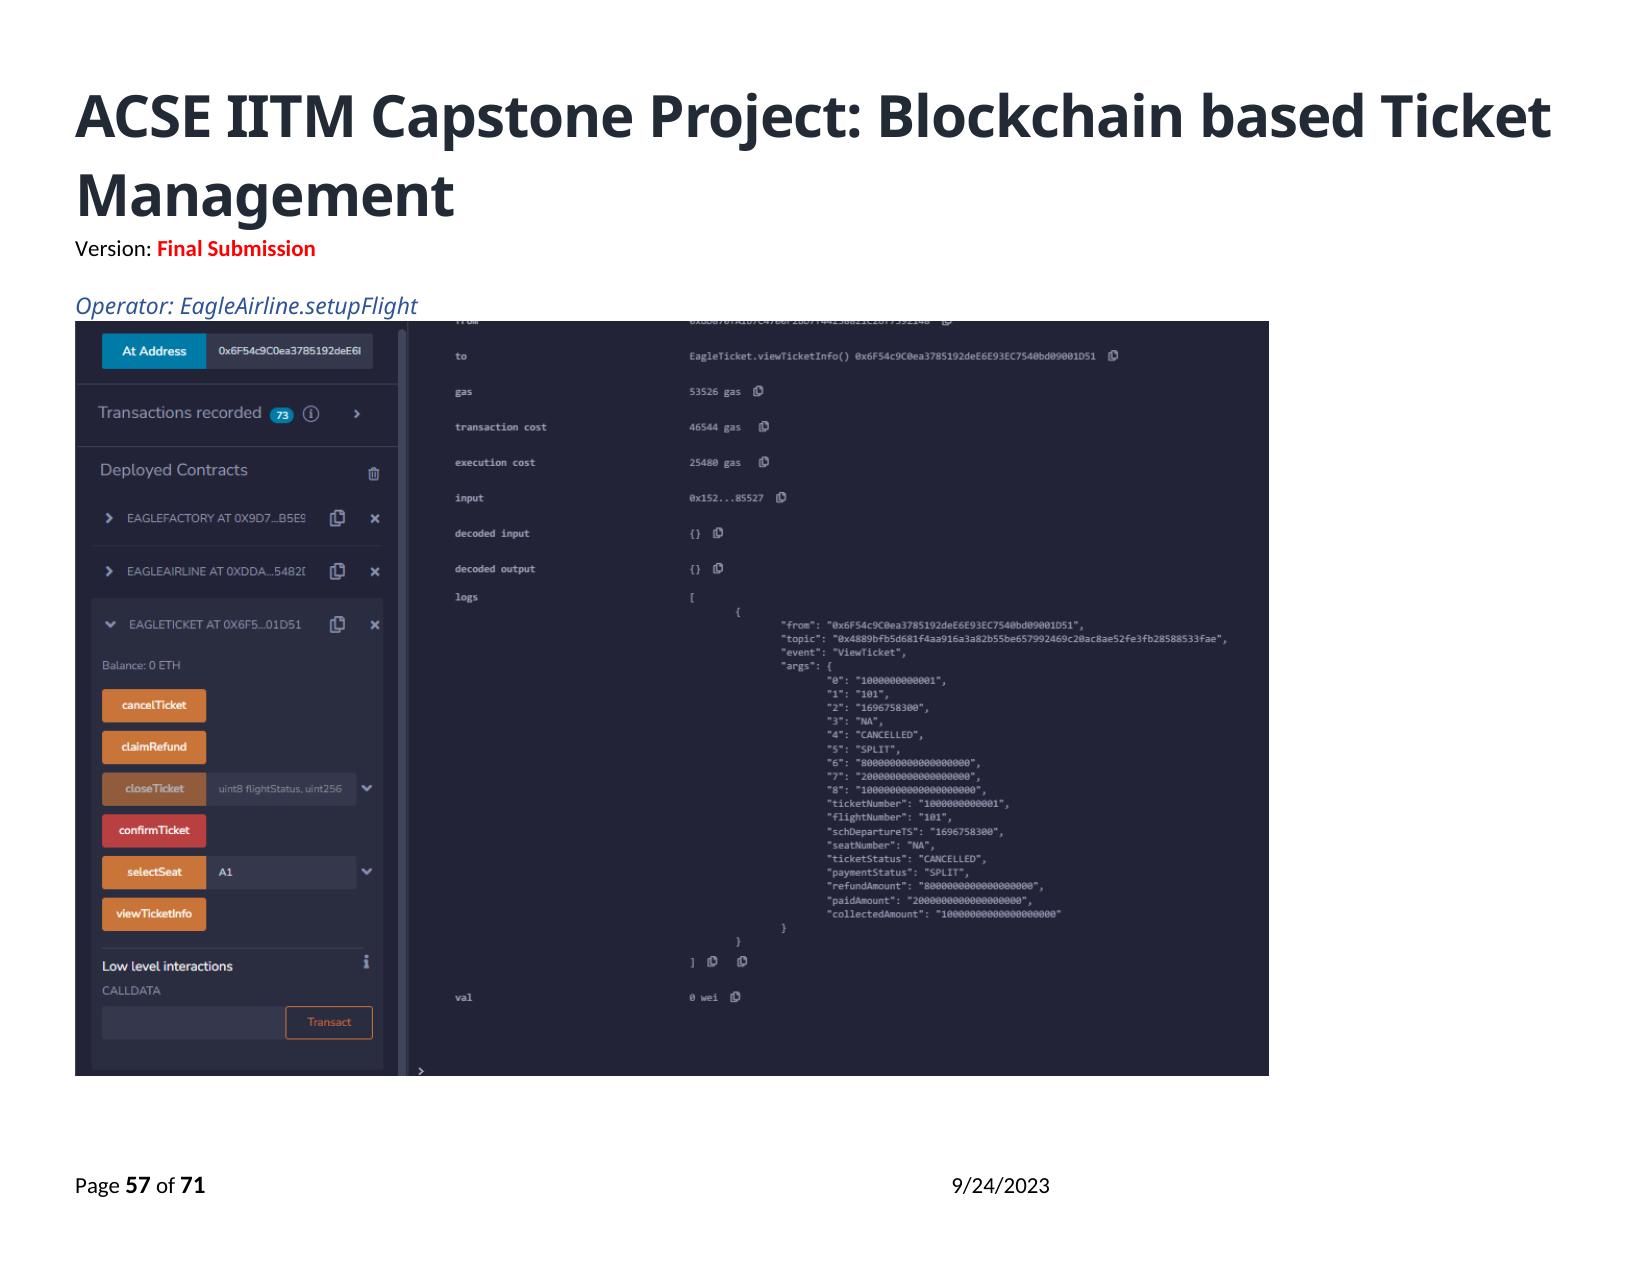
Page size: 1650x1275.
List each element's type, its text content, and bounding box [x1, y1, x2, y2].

picture [75, 321, 1269, 1076]
subtitle Operator: EagleAirline.setupFlight [75, 290, 1575, 321]
